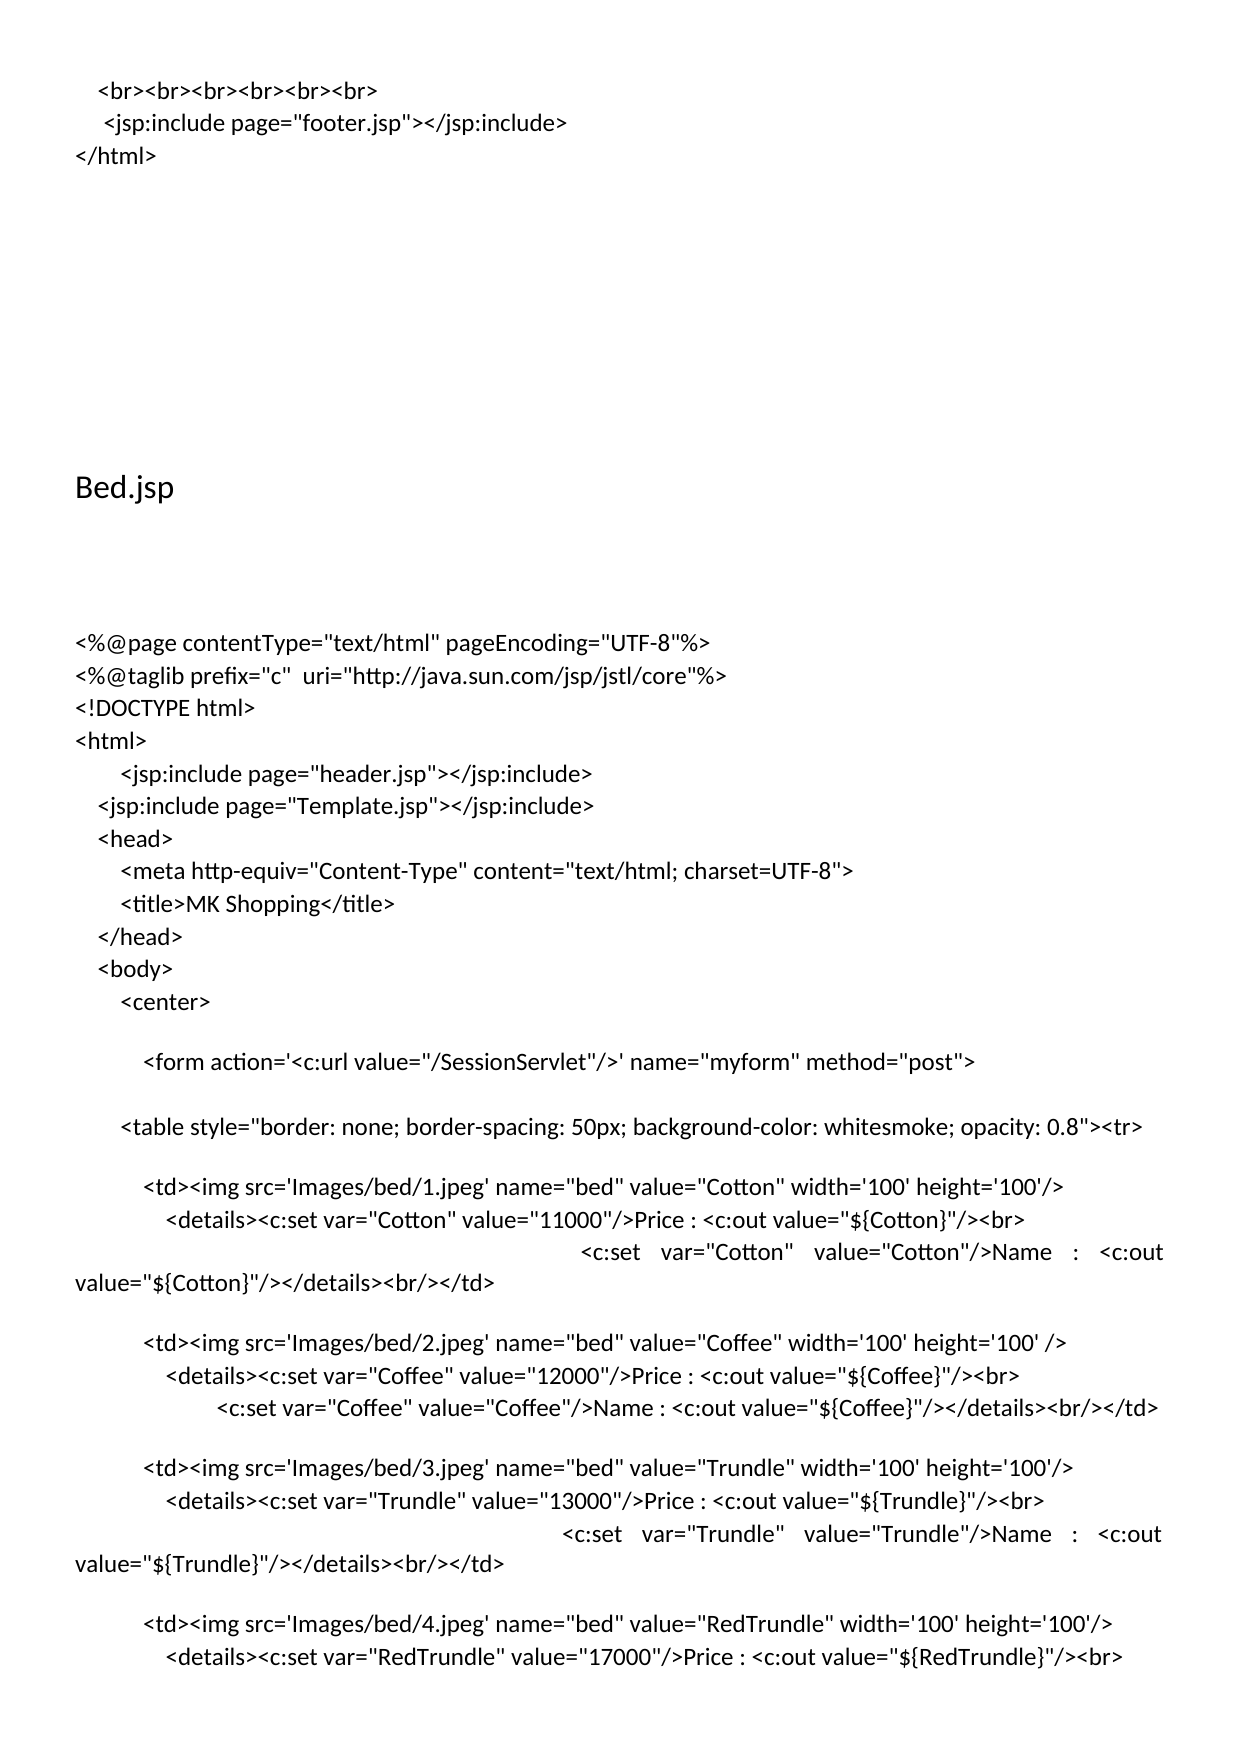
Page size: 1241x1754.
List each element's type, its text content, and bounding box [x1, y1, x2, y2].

list <form action='<c:url value="/SessionServlet"/>' name="myform" method="post"> [75, 1046, 1173, 1079]
list <details><c:set var="Coffee" value="12000"/>Price : <c:out value="${Coffee}"/><br> [75, 1360, 1173, 1392]
list <%@page contentType="text/html" pageEncoding="UTF-8"%> [75, 627, 1173, 660]
list <jsp:include page="Template.jsp"></jsp:include> [75, 790, 1173, 823]
list <!DOCTYPE html> [75, 692, 1173, 725]
list </head> [75, 921, 1173, 953]
list <c:set var="Cotton" value="Cotton"/>Name : <c:out value="${Cotton}"/></details><br/></td> [75, 1237, 1173, 1300]
list <jsp:include page="header.jsp"></jsp:include> [75, 758, 1173, 790]
list <%@taglib prefix="c" uri="http://java.sun.com/jsp/jstl/core"%> [75, 660, 1173, 692]
list <html> [75, 725, 1173, 758]
list <body> [75, 953, 1173, 986]
list </html> [75, 140, 1173, 173]
list Bed.jsp [75, 466, 1173, 509]
list <meta http-equiv="Content-Type" content="text/html; charset=UTF-8"> [75, 856, 1173, 888]
list <td><img src='Images/bed/2.jpeg' name="bed" value="Coffee" width='100' height='100' /> [75, 1327, 1173, 1360]
list <center> [75, 986, 1173, 1018]
list <title>MK Shopping</title> [75, 888, 1173, 921]
list <td><img src='Images/bed/1.jpeg' name="bed" value="Cotton" width='100' height='100'/> [75, 1171, 1173, 1204]
list <td><img src='Images/bed/3.jpeg' name="bed" value="Trundle" width='100' height='100'/> [75, 1452, 1173, 1485]
list <details><c:set var="Cotton" value="11000"/>Price : <c:out value="${Cotton}"/><br> [75, 1204, 1173, 1237]
list <jsp:include page="footer.jsp"></jsp:include> [75, 108, 1173, 140]
list <c:set var="Coffee" value="Coffee"/>Name : <c:out value="${Coffee}"/></details><br/></td> [75, 1392, 1173, 1425]
list <details><c:set var="RedTrundle" value="17000"/>Price : <c:out value="${RedTrundle}"/><br> [75, 1641, 1173, 1673]
list <c:set var="Trundle" value="Trundle"/>Name : <c:out value="${Trundle}"/></details><br/></td> [75, 1518, 1173, 1581]
list <br><br><br><br><br><br> [75, 75, 1173, 108]
list <details><c:set var="Trundle" value="13000"/>Price : <c:out value="${Trundle}"/><br> [75, 1485, 1173, 1518]
list <head> [75, 823, 1173, 856]
list <table style="border: none; border-spacing: 50px; background-color: whitesmoke; opacity: 0.8"><tr> [75, 1111, 1173, 1144]
list <td><img src='Images/bed/4.jpeg' name="bed" value="RedTrundle" width='100' height='100'/> [75, 1608, 1173, 1641]
